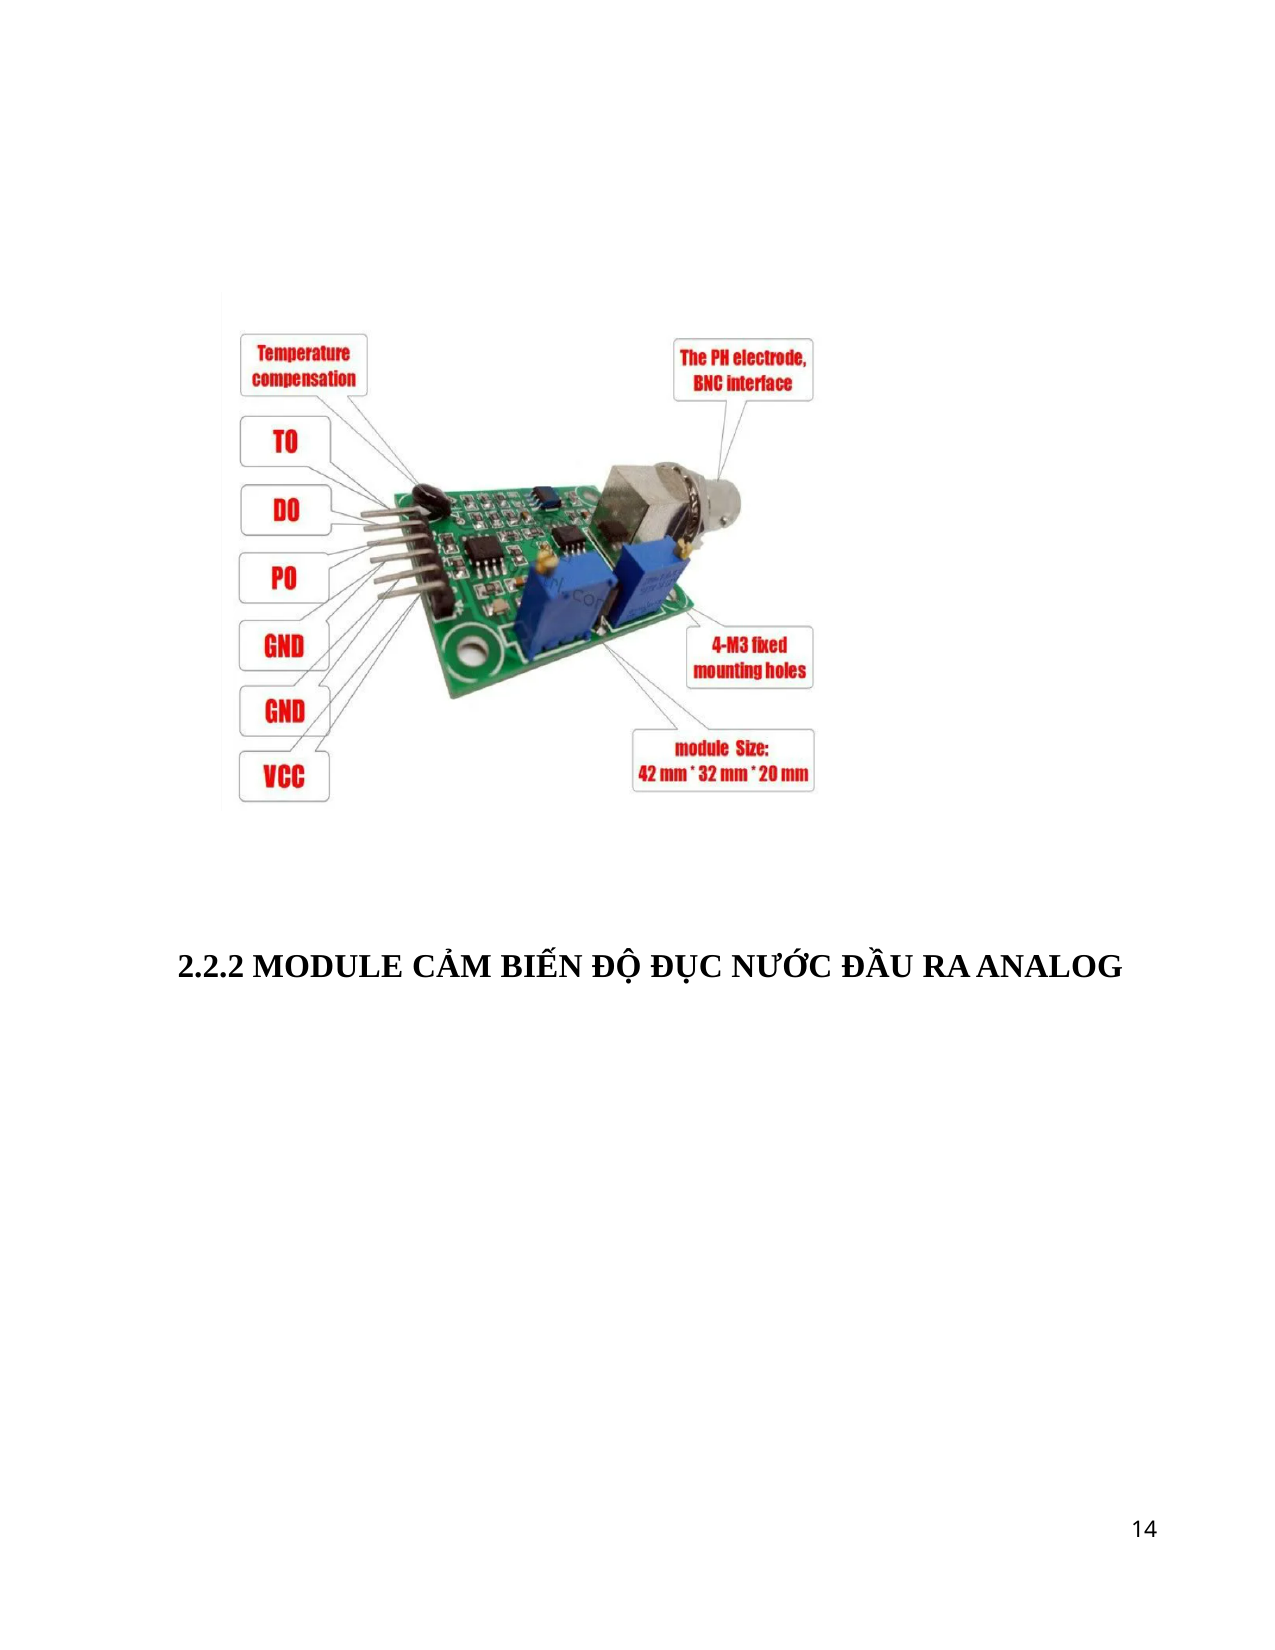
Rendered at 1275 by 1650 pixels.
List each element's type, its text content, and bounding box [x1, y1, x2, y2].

picture [177, 292, 928, 811]
subtitle 2.2.2 MODULE CẢM BIẾN ĐỘ ĐỤC NƯỚC ĐẦU RA ANALOG [177, 946, 1157, 984]
